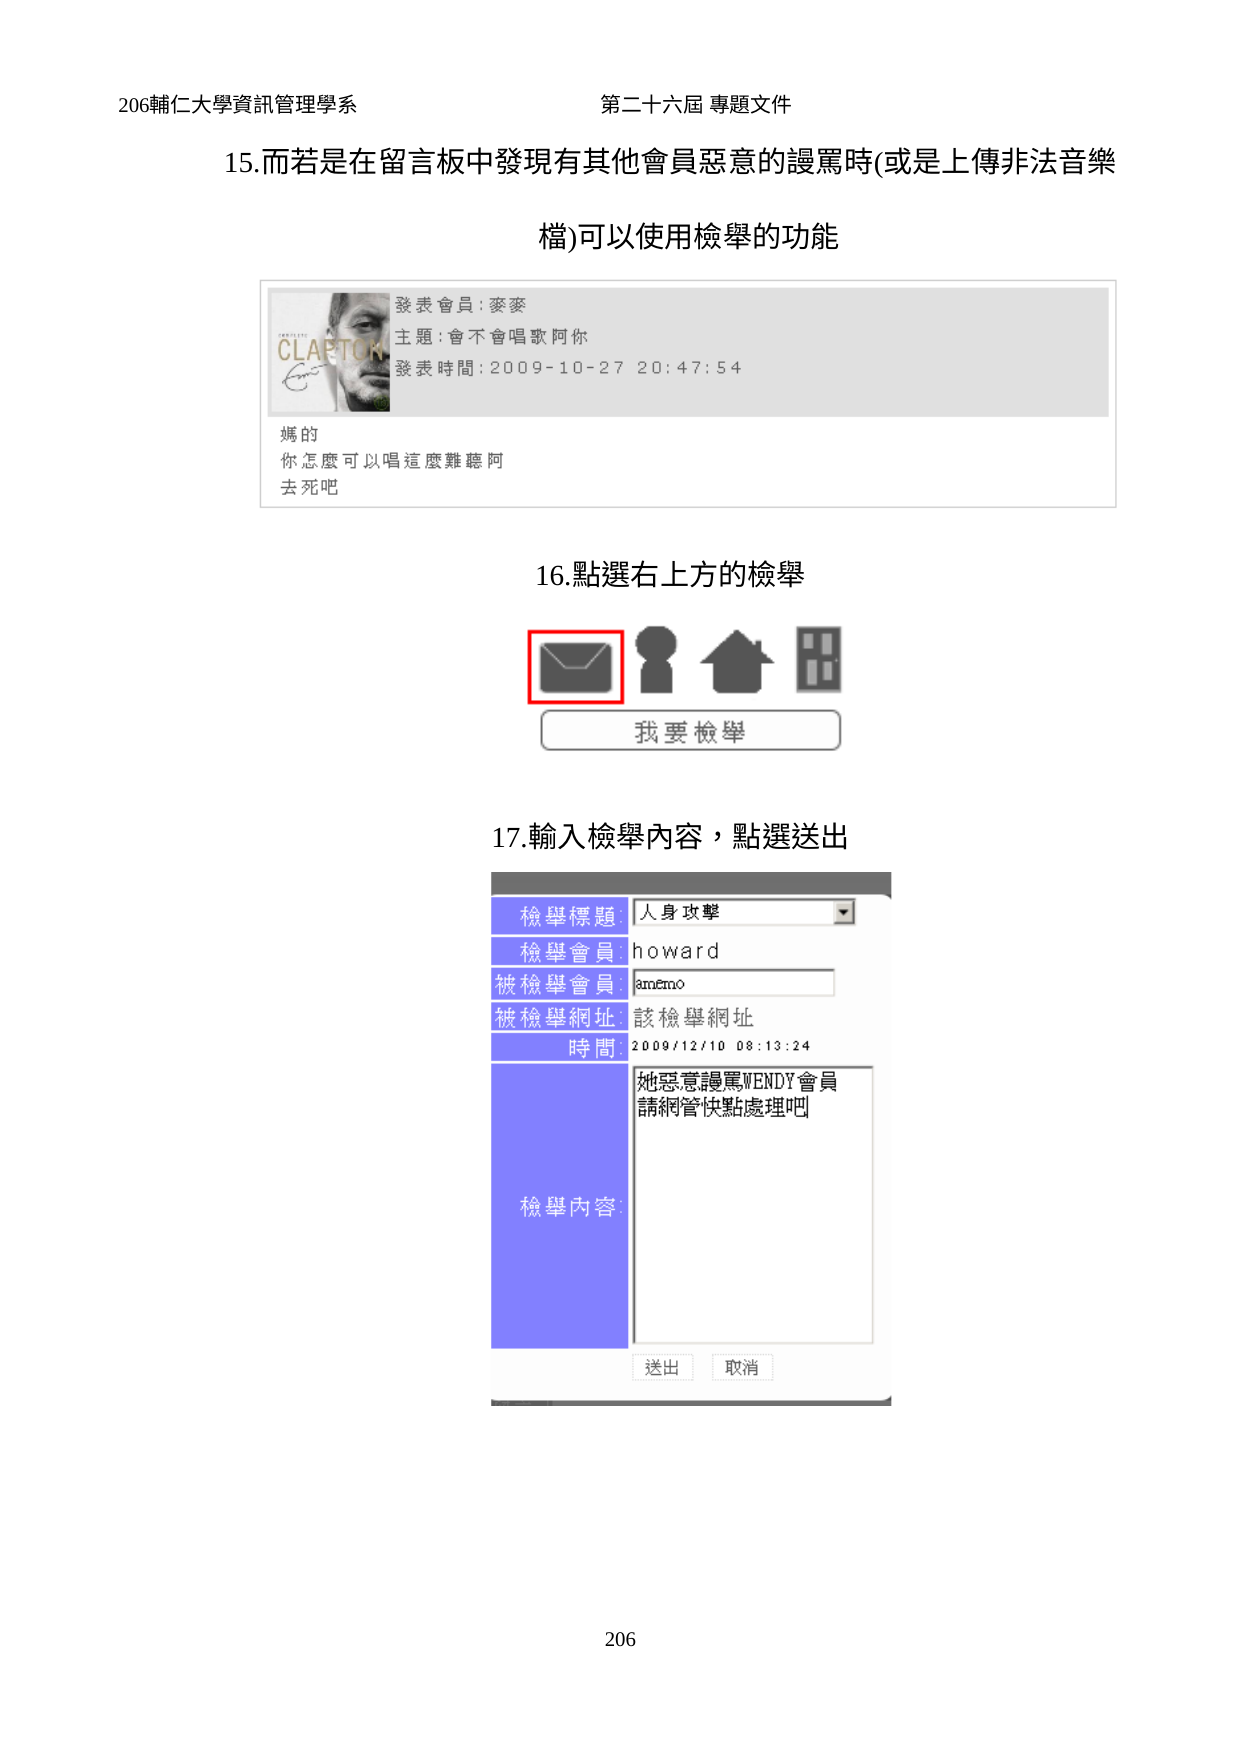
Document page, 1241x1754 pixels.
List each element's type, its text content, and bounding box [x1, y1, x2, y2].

picture [256, 272, 1122, 516]
picture [517, 610, 860, 764]
list 點選右上方的檢舉 [218, 535, 1122, 798]
picture [486, 872, 892, 1406]
